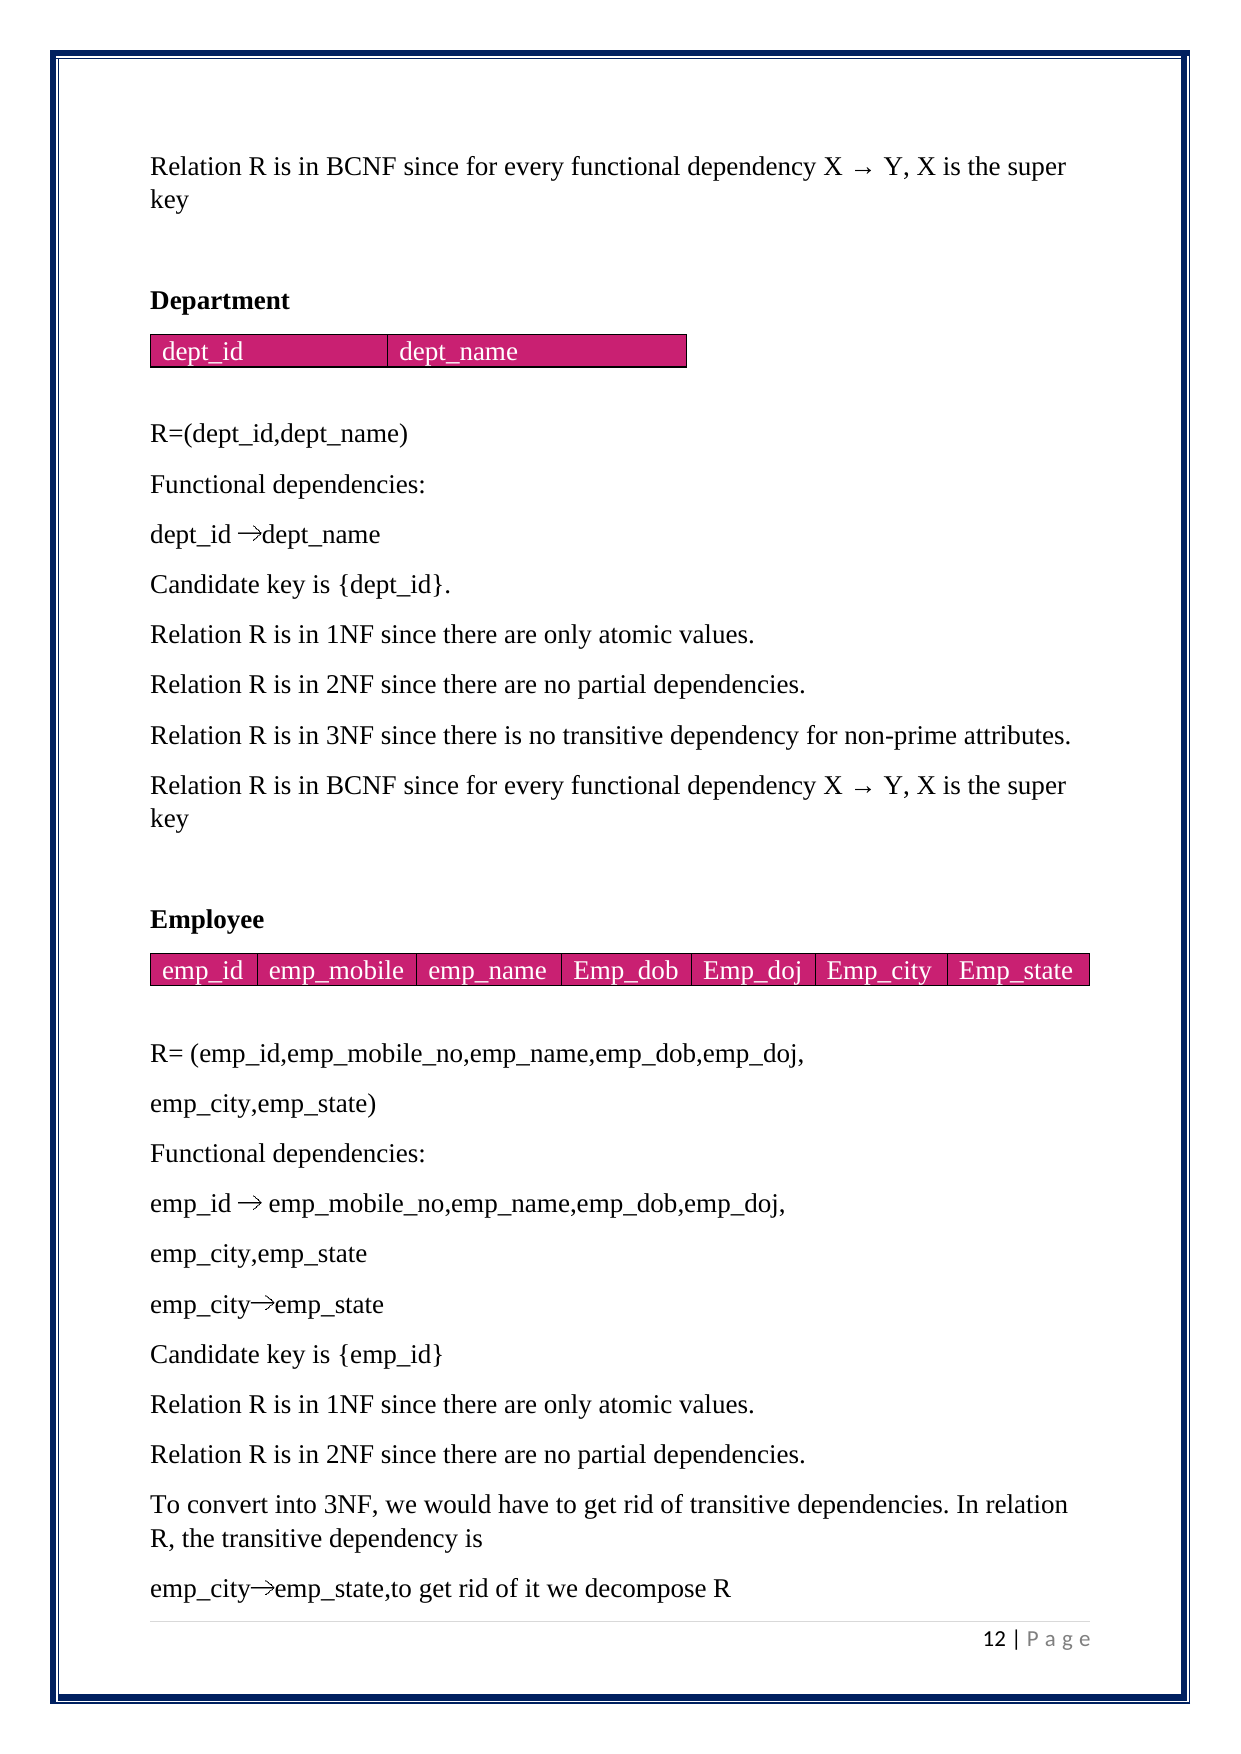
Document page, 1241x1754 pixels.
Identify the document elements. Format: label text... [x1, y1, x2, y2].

text Relation R is in BCNF since for every functional dependency X → Y, X is the super key [150, 769, 1090, 834]
picture [250, 1579, 275, 1598]
table_header Emp_dob [562, 954, 691, 985]
table_header emp_id [151, 954, 257, 985]
text emp_cityemp_state [150, 1288, 1090, 1319]
text Relation R is in 2NF since there are no partial dependencies. [150, 1438, 1090, 1469]
text Functional dependencies: [150, 468, 1090, 499]
text emp_city,emp_state) [150, 1087, 1090, 1118]
text emp_cityemp_state,to get rid of it we decompose R [150, 1572, 1090, 1603]
text dept_id dept_name [150, 518, 1090, 549]
text R=(dept_id,dept_name) [150, 418, 1090, 449]
text Relation R is in 1NF since there are only atomic values. [150, 618, 1090, 649]
table_header dept_id [151, 335, 387, 366]
text Candidate key is {dept_id}. [150, 568, 1090, 599]
text Employee [150, 903, 1090, 934]
text To convert into 3NF, we would have to get rid of transitive dependencies. In relation R, the transitive dependency is [150, 1488, 1090, 1553]
text Functional dependencies: [150, 1137, 1090, 1168]
table_header emp_name [417, 954, 561, 985]
text emp_city,emp_state [150, 1237, 1090, 1269]
text Relation R is in BCNF since for every functional dependency X → Y, X is the super key [150, 150, 1090, 215]
text Relation R is in 3NF since there is no transitive dependency for non-prime attributes. [150, 719, 1090, 750]
text Relation R is in 1NF since there are only atomic values. [150, 1388, 1090, 1419]
text Relation R is in 2NF since there are no partial dependencies. [150, 669, 1090, 700]
table_header Emp_doj [692, 954, 815, 985]
table_header emp_mobile [258, 954, 416, 985]
text Department [150, 284, 1090, 315]
table_header Emp_state [948, 954, 1089, 985]
text R= (emp_id,emp_mobile_no,emp_name,emp_dob,emp_doj, [150, 1037, 1090, 1068]
text Candidate key is {emp_id} [150, 1338, 1090, 1369]
table_header Emp_city [816, 954, 947, 985]
picture [238, 1194, 262, 1213]
picture [238, 525, 262, 544]
text emp_id emp_mobile_no,emp_name,emp_dob,emp_doj, [150, 1187, 1090, 1218]
table_header dept_name [388, 335, 686, 366]
picture [250, 1294, 275, 1313]
